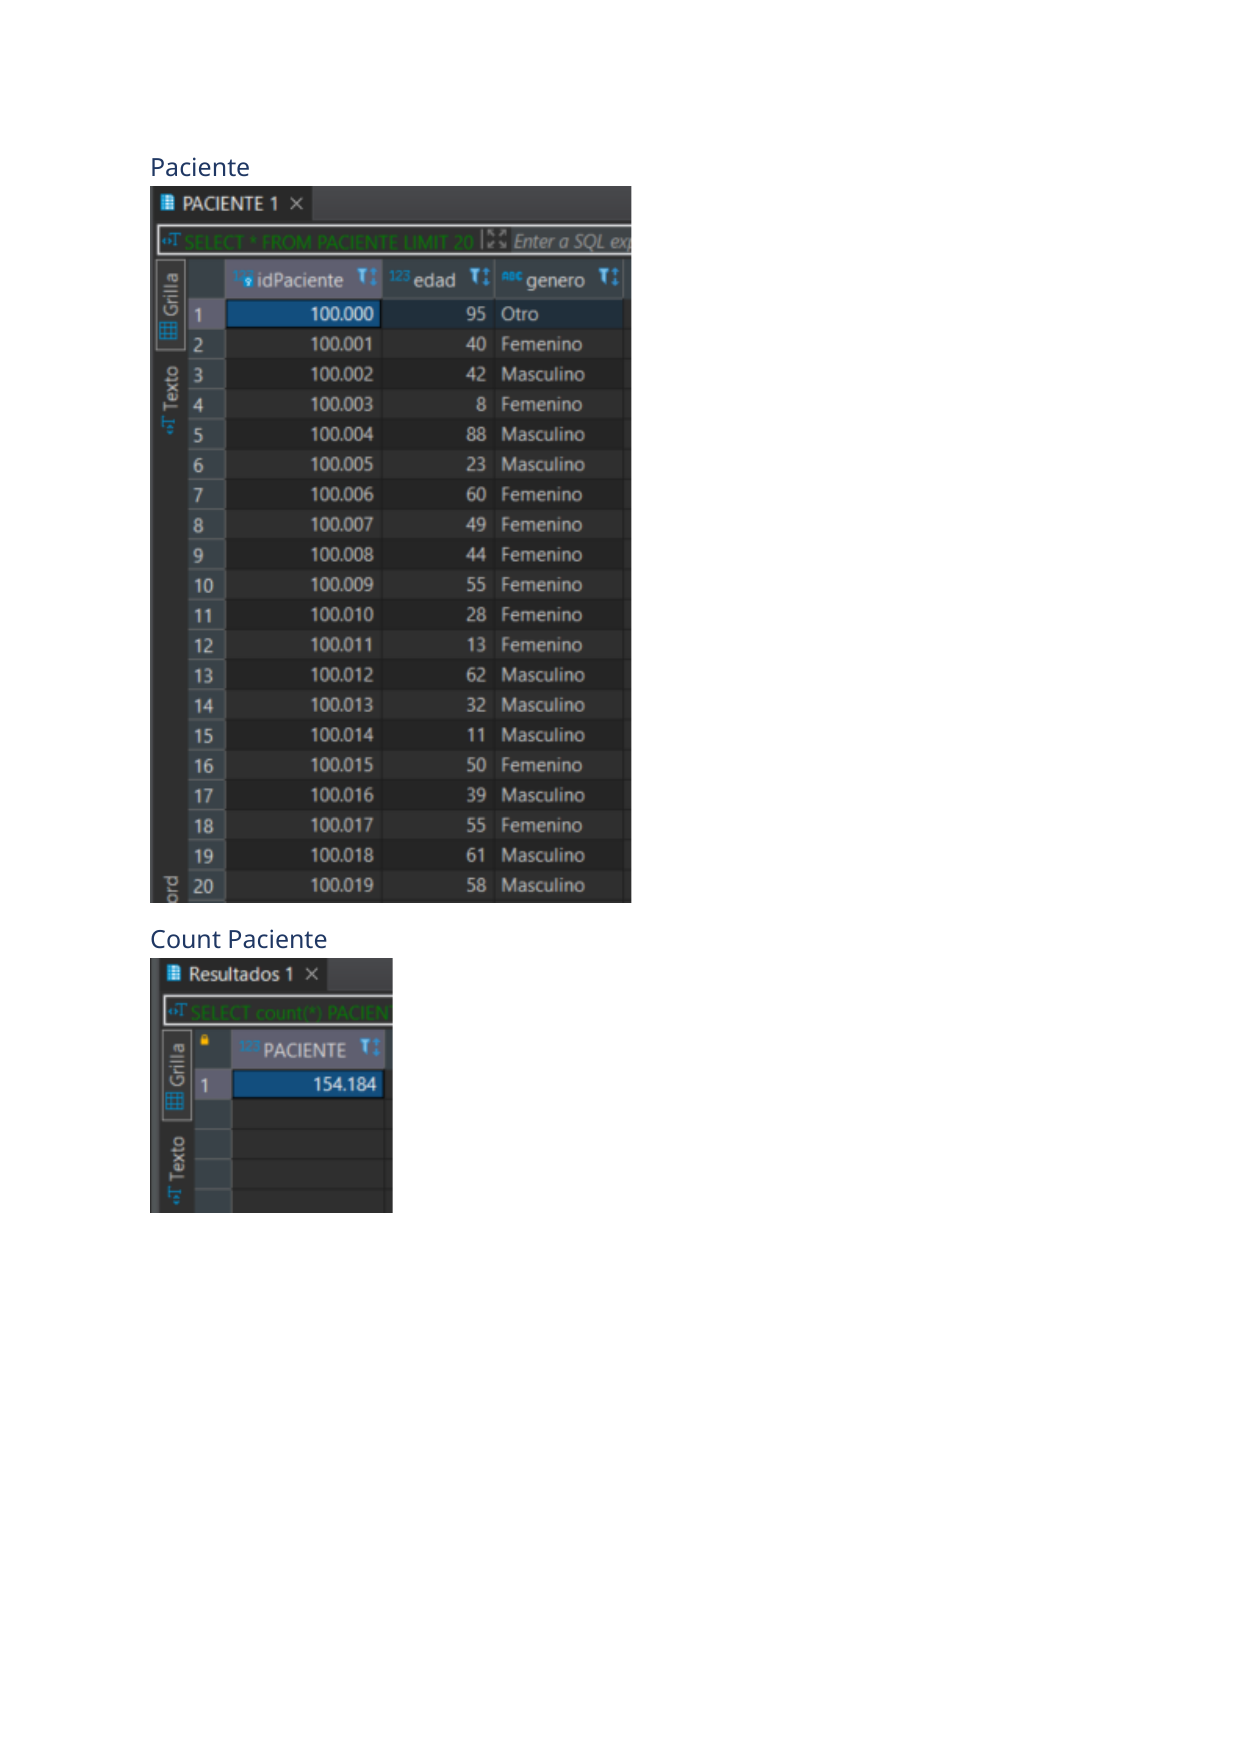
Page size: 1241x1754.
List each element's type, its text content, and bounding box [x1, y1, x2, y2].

picture [150, 186, 632, 903]
subtitle Count Paciente [150, 922, 1090, 956]
subtitle Paciente [150, 150, 1090, 184]
picture [150, 958, 393, 1213]
